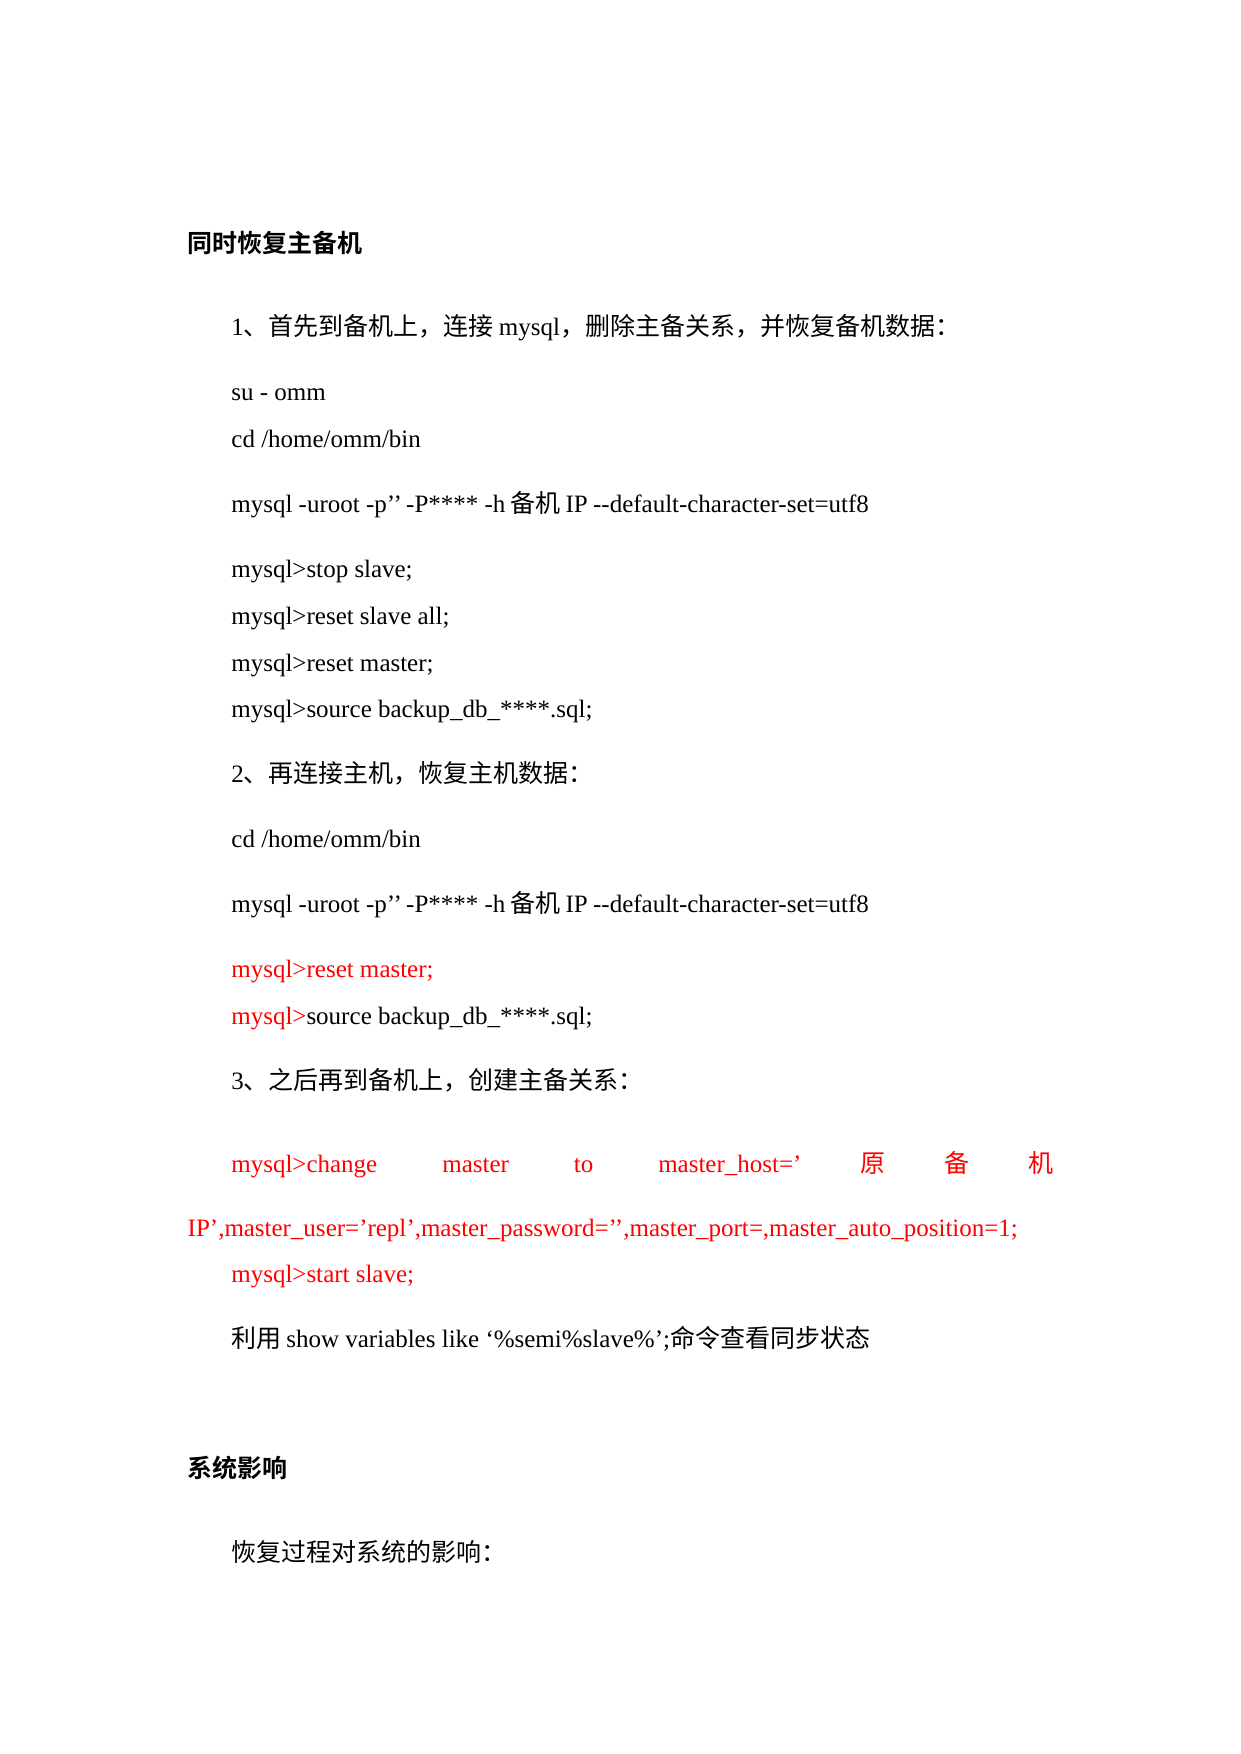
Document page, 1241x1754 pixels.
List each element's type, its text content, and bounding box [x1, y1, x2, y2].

text 恢复过程对系统的影响： [187, 1518, 1053, 1583]
text cd /home/omm/bin [187, 823, 1053, 855]
text su - omm [187, 375, 1053, 408]
text mysql -uroot -p’’ -P**** -h备机IP --default-character-set=utf8 [187, 469, 1053, 534]
text 1、首先到备机上，连接mysql，删除主备关系，并恢复备机数据： [187, 292, 1053, 357]
text mysql>reset master; [187, 646, 1053, 678]
text mysql>source backup_db_****.sql; [187, 693, 1053, 725]
subtitle 系统影响 [187, 1434, 1053, 1499]
text cd /home/omm/bin [187, 422, 1053, 454]
text 2、再连接主机，恢复主机数据： [187, 739, 1053, 804]
text mysql>reset master; [187, 953, 1053, 985]
text mysql -uroot -p’’ -P**** -h备机IP --default-character-set=utf8 [187, 869, 1053, 934]
text mysql>stop slave; [187, 552, 1053, 584]
subtitle 同时恢复主备机 [187, 209, 1053, 274]
text mysql>change master to master_host=’原备机IP’,master_user=’repl’,master_password=’’,master_port=,master_auto_position=1; [187, 1129, 1053, 1243]
text mysql>reset slave all; [187, 599, 1053, 631]
text 利用show variables like ‘%semi%slave%’;命令查看同步状态 [187, 1304, 1053, 1369]
text mysql>source backup_db_****.sql; [187, 999, 1053, 1032]
text 3、之后再到备机上，创建主备关系： [187, 1046, 1053, 1111]
text mysql>start slave; [187, 1258, 1053, 1290]
